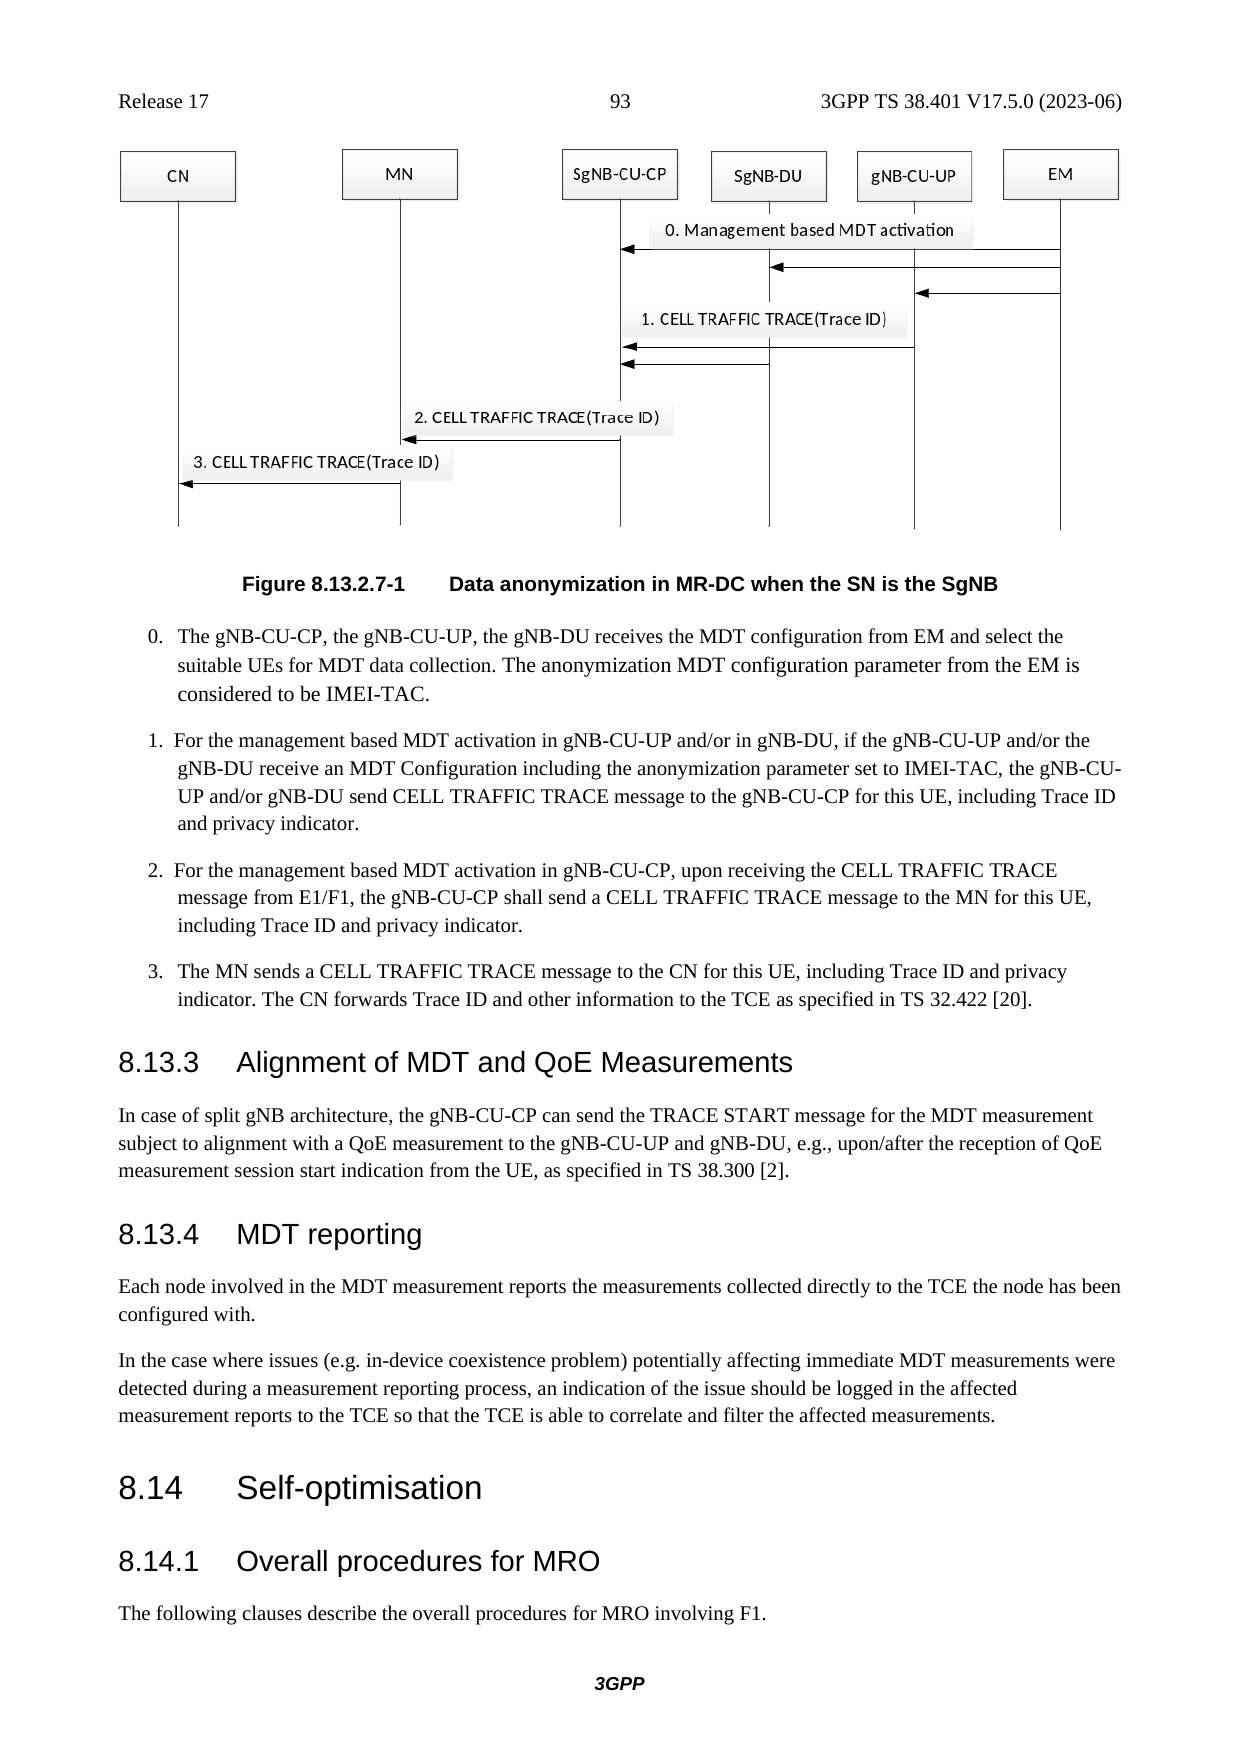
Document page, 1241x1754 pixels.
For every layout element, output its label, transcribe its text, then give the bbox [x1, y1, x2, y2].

text 1. For the management based MDT activation in gNB-CU-UP and/or in gNB-DU, if the gNB-CU-UP and/or the gNB-DU receive an MDT Configuration including the anonymization parameter set to IMEI-TAC, the gNB-CU-UP and/or gNB-DU send CELL TRAFFIC TRACE message to the gNB-CU-CP for this UE, including Trace ID and privacy indicator. [148, 728, 1122, 835]
subtitle 8.14.1 Overall procedures for MRO [118, 1544, 1122, 1577]
subtitle 8.14 Self-optimisation [118, 1468, 1122, 1507]
text In the case where issues (e.g. in-device coexistence problem) potentially affecting immediate MDT measurements were detected during a measurement reporting process, an indication of the issue should be logged in the affected measurement reports to the TCE so that the TCE is able to correlate and filter the affected measurements. [118, 1348, 1122, 1427]
text In case of split gNB architecture, the gNB-CU-CP can send the TRACE START message for the MDT measurement subject to alignment with a QoE measurement to the gNB-CU-UP and gNB-DU, e.g., upon/after the reception of QoE measurement session start indication from the UE, as specified in TS 38.300 [2]. [118, 1103, 1122, 1182]
text Figure 8.13.2.7-1 Data anonymization in MR-DC when the SN is the SgNB [118, 571, 1122, 595]
text 2. For the management based MDT activation in gNB-CU-CP, upon receiving the CELL TRAFFIC TRACE message from E1/F1, the gNB-CU-CP shall send a CELL TRAFFIC TRACE message to the MN for this UE, including Trace ID and privacy indicator. [148, 857, 1122, 937]
text 0. The gNB-CU-CP, the gNB-CU-UP, the gNB-DU receives the MDT configuration from EM and select the suitable UEs for MDT data collection. The anonymization MDT configuration parameter from the EM is considered to be IMEI-TAC. [148, 624, 1122, 706]
text 3. The MN sends a CELL TRAFFIC TRACE message to the CN for this UE, including Trace ID and privacy indicator. The CN forwards Trace ID and other information to the TCE as specified in TS 32.422 [20]. [148, 959, 1122, 1011]
subtitle 8.13.4 MDT reporting [118, 1217, 1122, 1250]
subtitle 8.13.3 Alignment of MDT and QoE Measurements [118, 1046, 1122, 1079]
text Each node involved in the MDT measurement reports the measurements collected directly to the TCE the node has been configured with. [118, 1274, 1122, 1326]
text The following clauses describe the overall procedures for MRO involving F1. [118, 1601, 1122, 1625]
